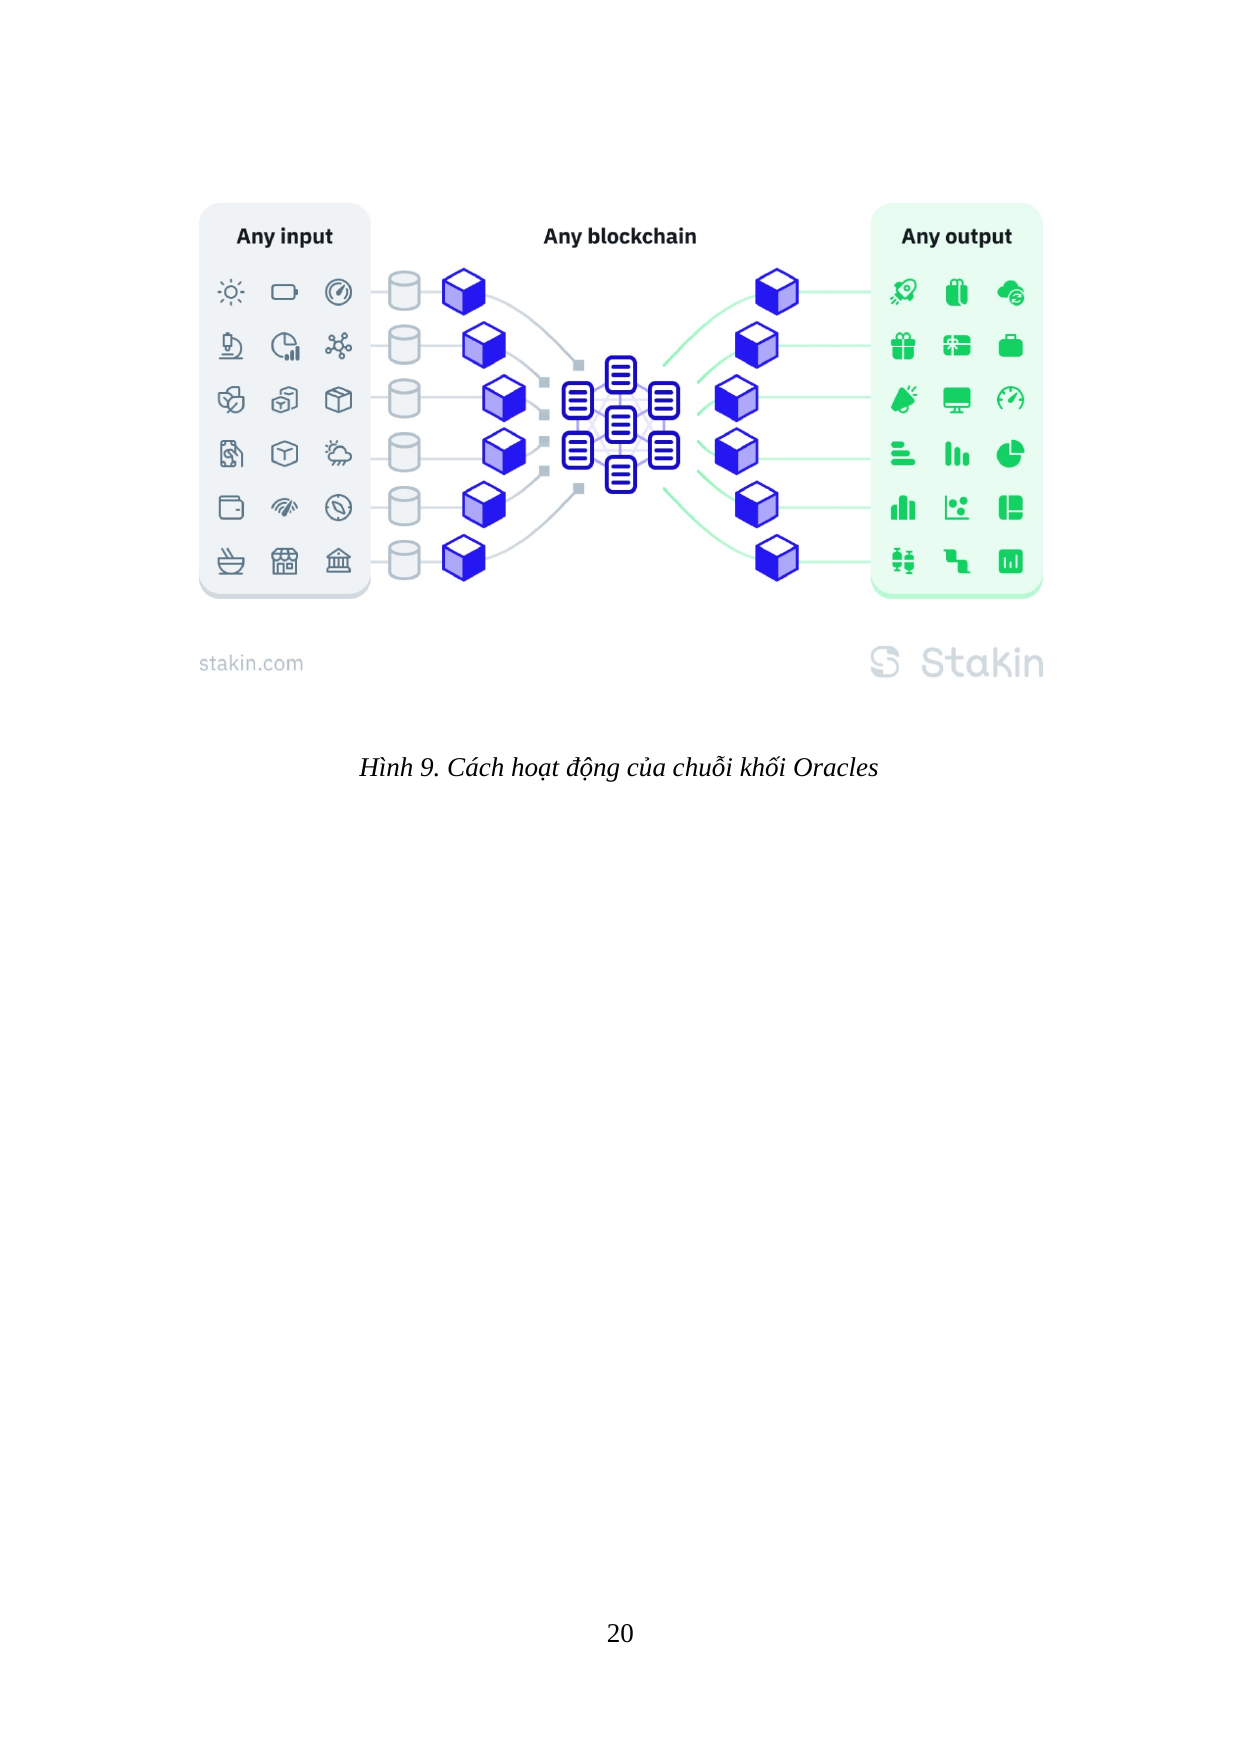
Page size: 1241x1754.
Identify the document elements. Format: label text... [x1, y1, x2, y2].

picture [150, 150, 1091, 732]
text Hình 9. Cách hoạt động của chuỗi khối Oracles [150, 751, 1090, 782]
